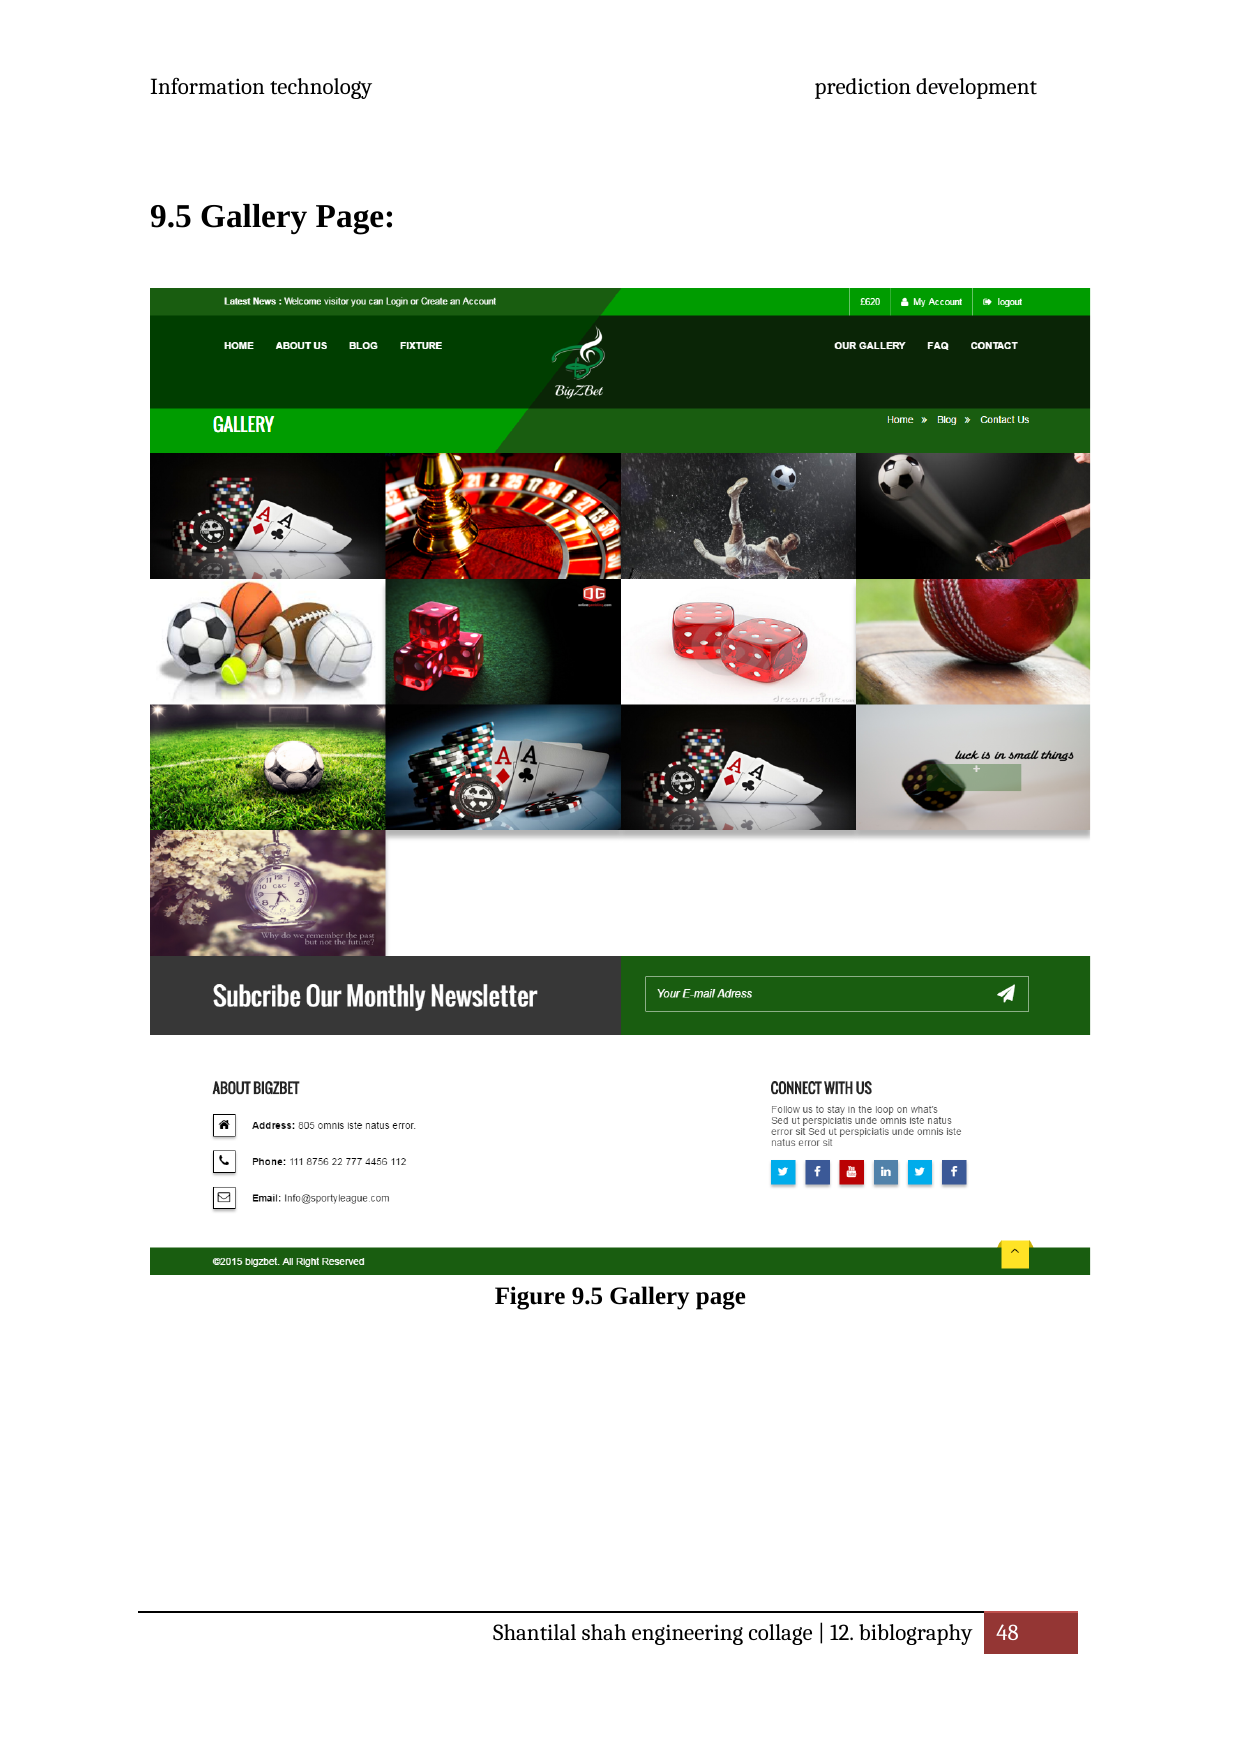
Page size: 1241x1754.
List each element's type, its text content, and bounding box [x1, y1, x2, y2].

text 9.5 Gallery Page: [150, 196, 1090, 234]
picture [150, 288, 1091, 1275]
text Figure 9.5 Gallery page [150, 1281, 1090, 1309]
